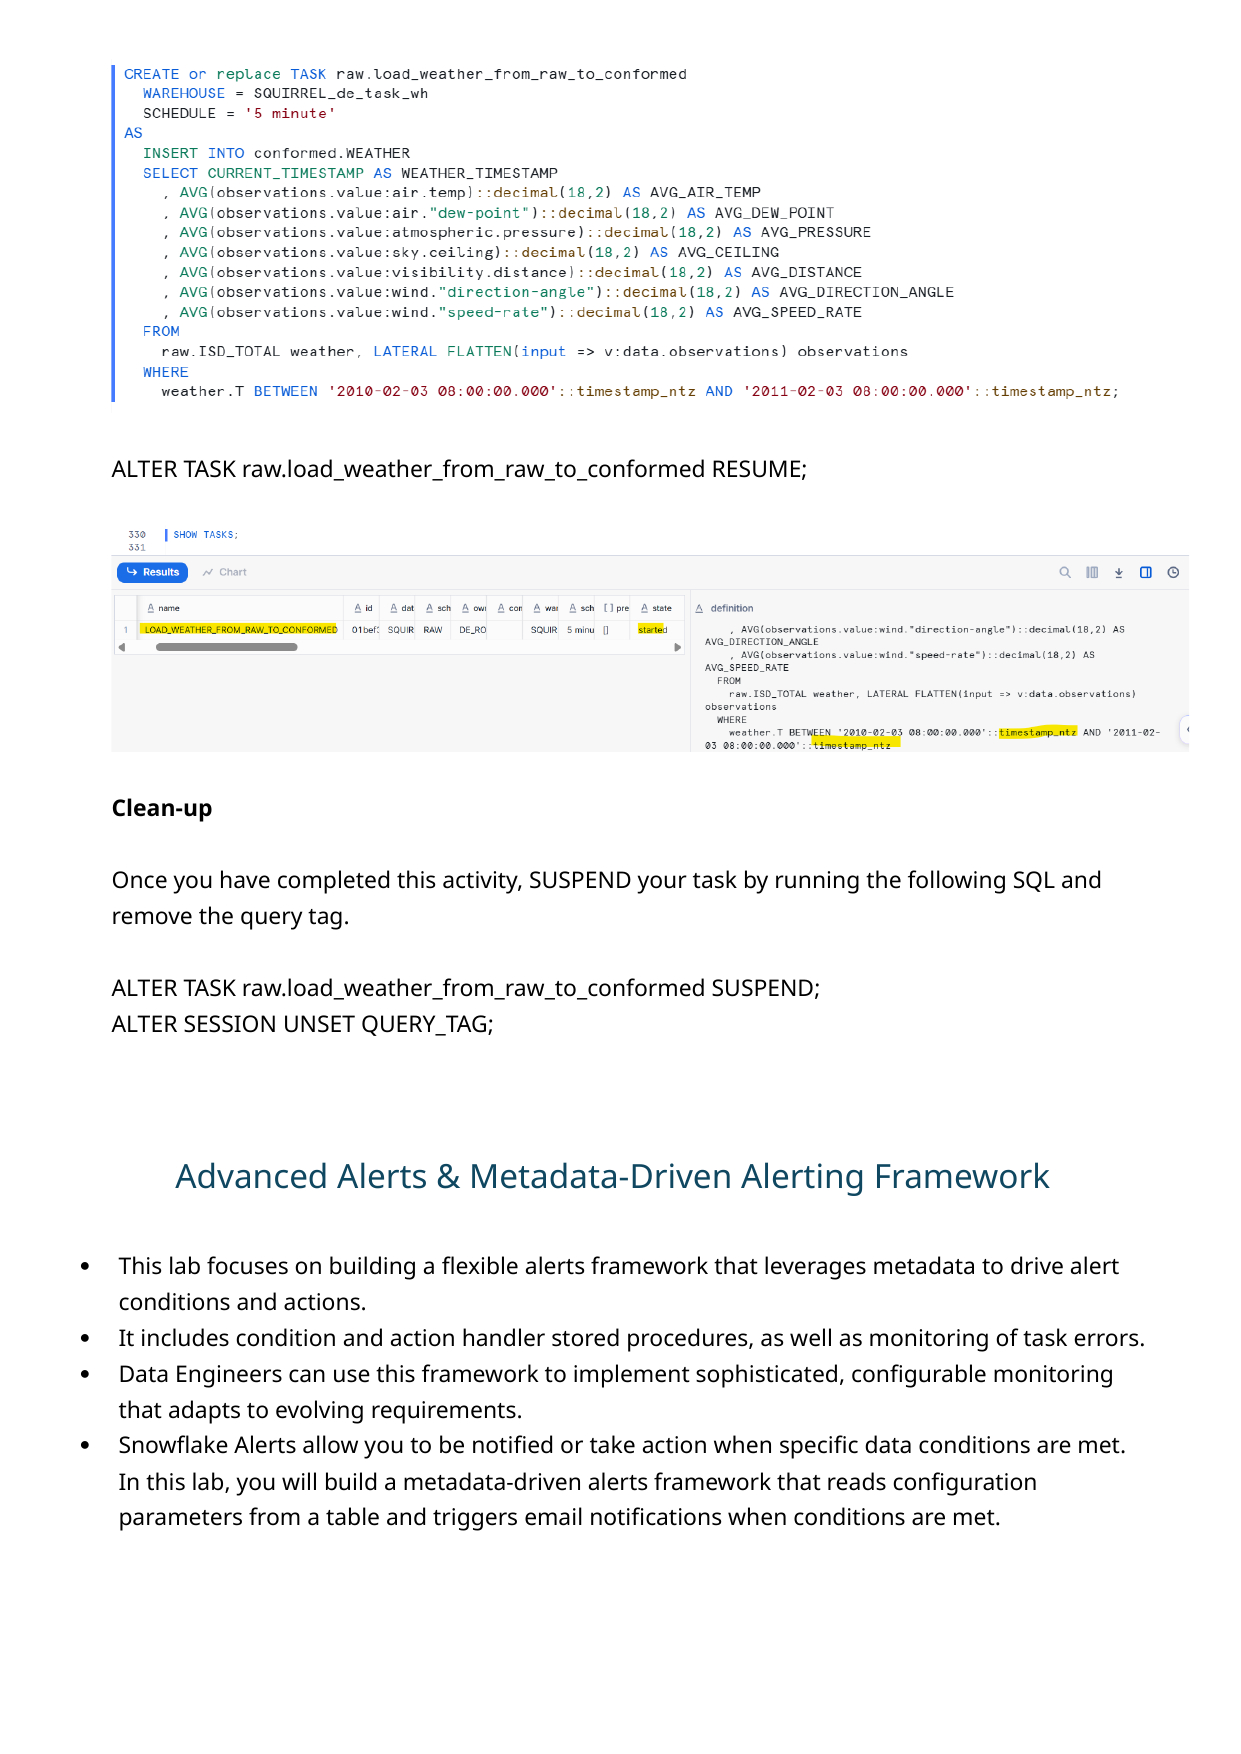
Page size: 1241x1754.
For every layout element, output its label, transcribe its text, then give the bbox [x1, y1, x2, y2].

text ALTER SESSION UNSET QUERY_TAG; [111, 1008, 1152, 1039]
list It includes condition and action handler stored procedures, as well as monitoring of task errors. [81, 1322, 1152, 1353]
picture [111, 59, 1190, 413]
text Once you have completed this activity, SUSPEND your task by running the following SQL and remove the query tag. [111, 864, 1152, 931]
list This lab focuses on building a flexible alerts framework that leverages metadata to drive alert conditions and actions. [81, 1250, 1152, 1317]
text Clean-up [111, 792, 1152, 824]
text ALTER TASK raw.load_weather_from_raw_to_conformed RESUME; [111, 453, 1152, 485]
picture [111, 525, 1190, 752]
list Data Engineers can use this framework to implement sophisticated, configurable monitoring that adapts to evolving requirements. [81, 1358, 1152, 1425]
subtitle Advanced Alerts & Metadata-Driven Alerting Framework [74, 1153, 1152, 1199]
text ALTER TASK raw.load_weather_from_raw_to_conformed SUSPEND; [111, 972, 1152, 1003]
list Snowflake Alerts allow you to be notified or take action when specific data conditions are met. In this lab, you will build a metadata-driven alerts framework that reads configuration parameters from a table and triggers email notifications when conditions are met. [81, 1429, 1152, 1533]
